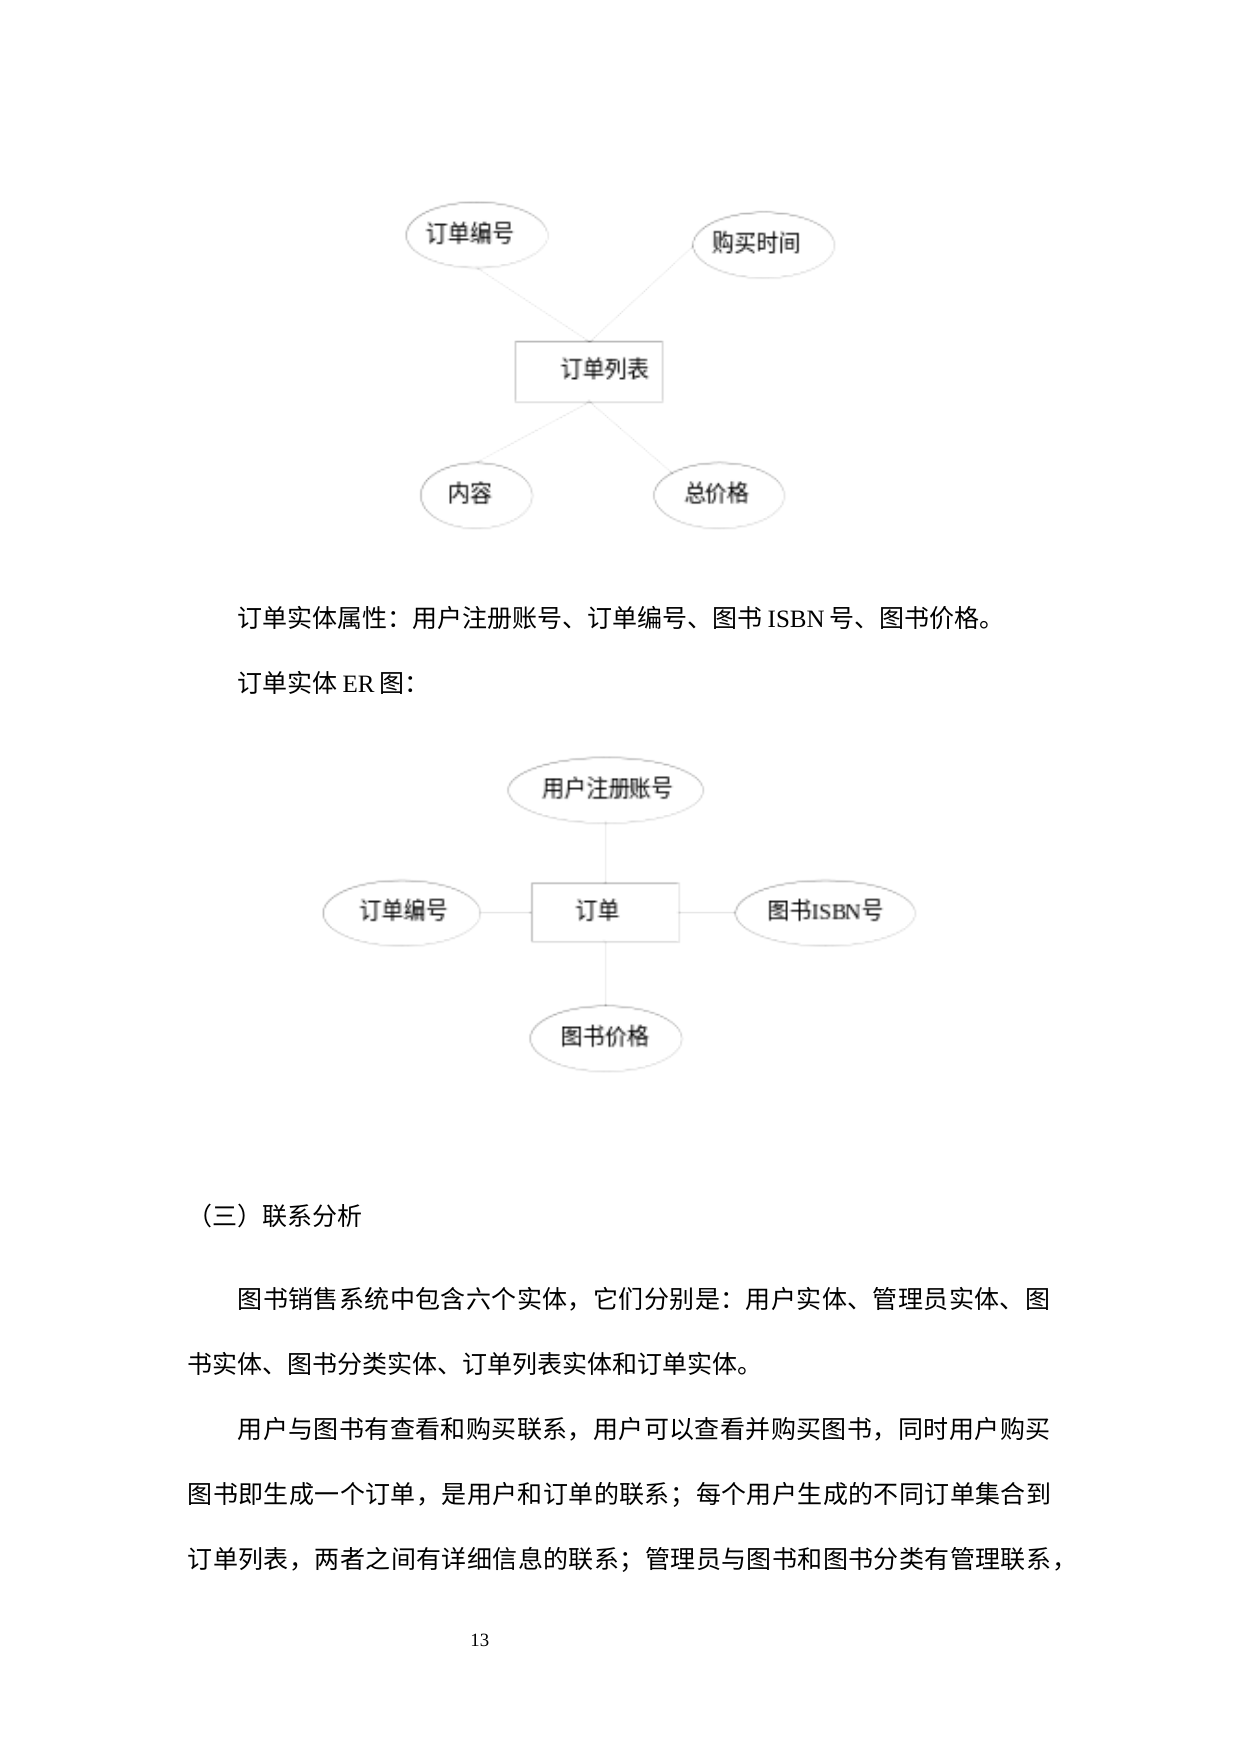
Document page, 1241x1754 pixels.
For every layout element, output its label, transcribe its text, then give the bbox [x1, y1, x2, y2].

text 订单实体ER图： [187, 649, 1053, 714]
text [187, 1395, 1053, 1590]
text （三）联系分析 [187, 1182, 1053, 1247]
text 订单实体属性：用户注册账号、订单编号、图书ISBN号、图书价格。 [187, 584, 1053, 649]
text 图书销售系统中包含六个实体，它们分别是：用户实体、管理员实体、图书实体、图书分类实体、订单列表实体和订单实体。 [187, 1265, 1053, 1395]
